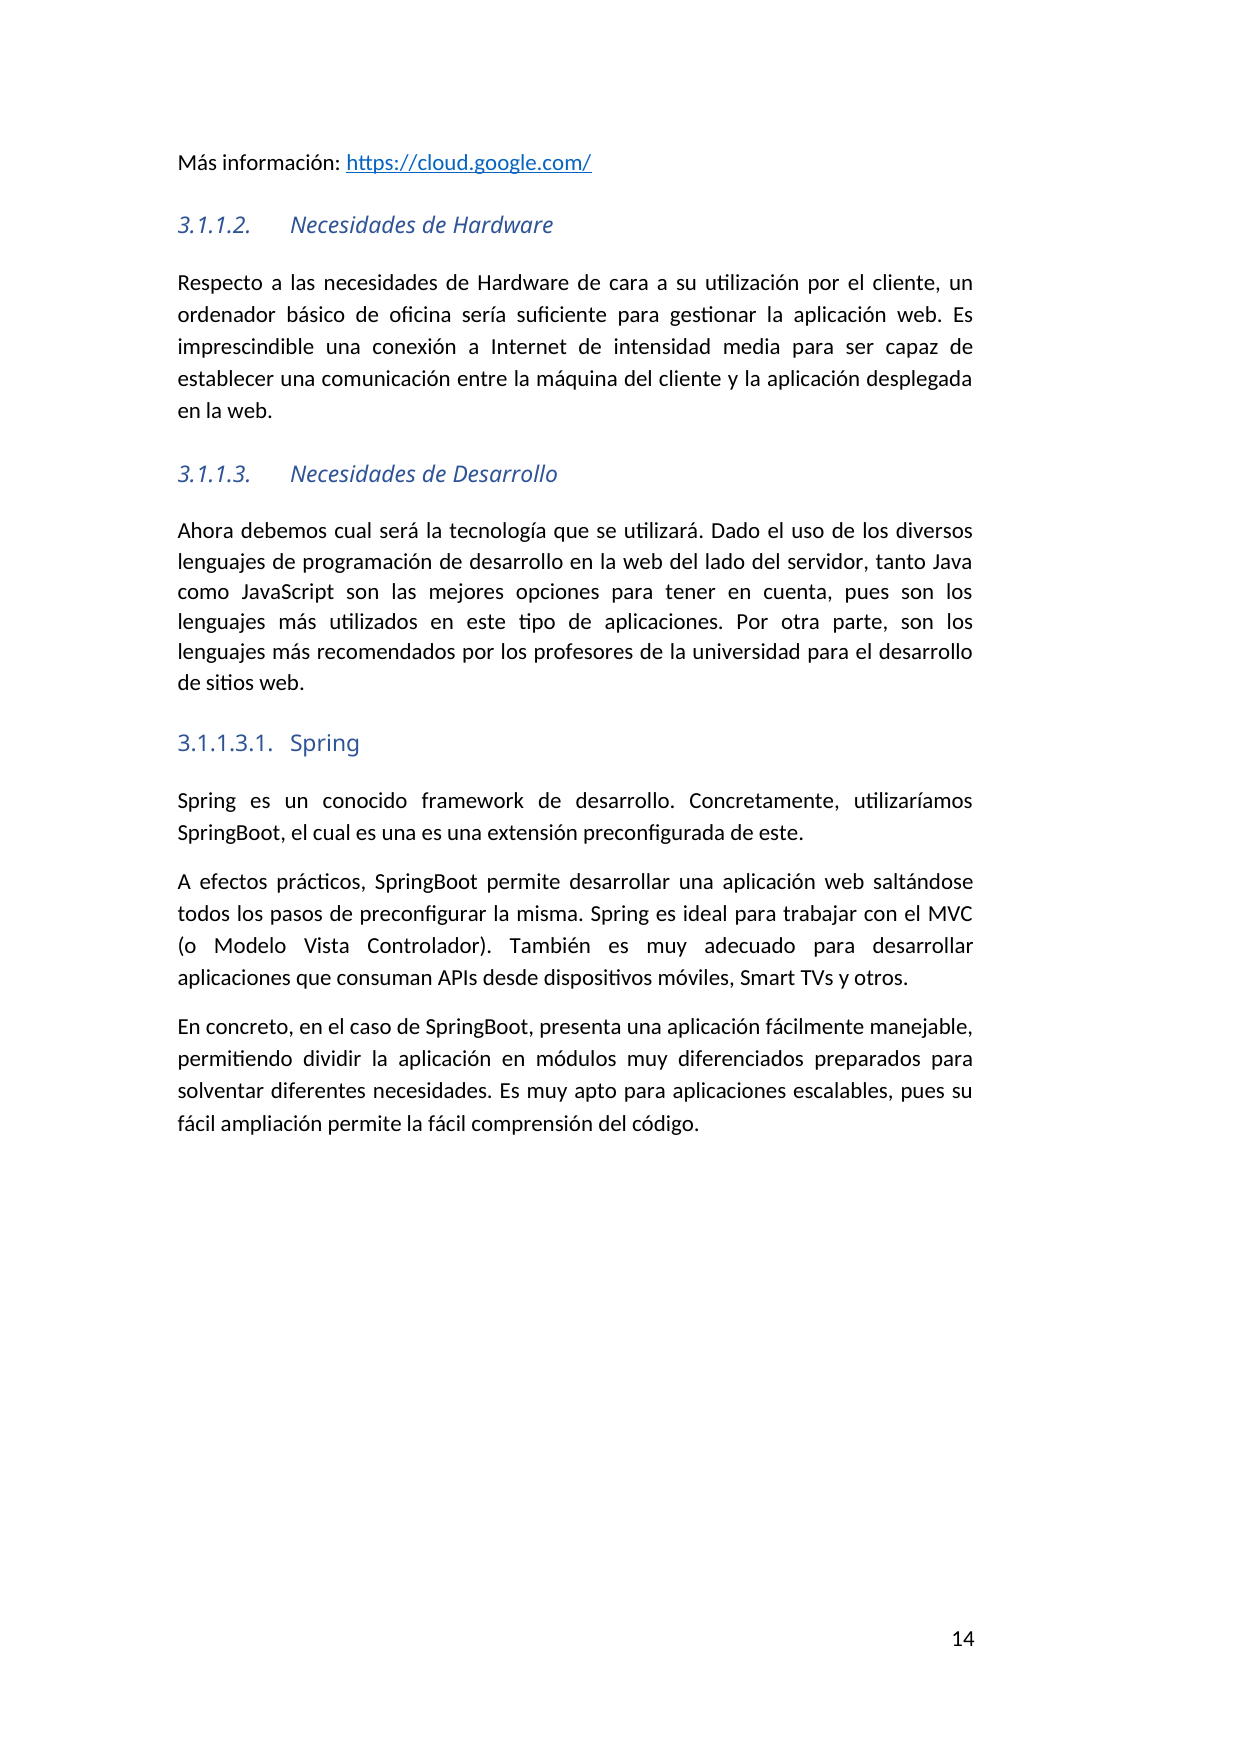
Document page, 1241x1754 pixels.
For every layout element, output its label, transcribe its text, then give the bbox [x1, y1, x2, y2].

text Respecto a las necesidades de Hardware de cara a su utilización por el cliente, un ordenador básico de oficina sería suficiente para gestionar la aplicación web. Es imprescindible una conexión a Internet de intensidad media para ser capaz de establecer una comunicación entre la máquina del cliente y la aplicación desplegada en la web. [177, 268, 974, 424]
text Ahora debemos cual será la tecnología que se utilizará. Dado el uso de los diversos lenguajes de programación de desarrollo en la web del lado del servidor, tanto Java como JavaScript son las mejores opciones para tener en cuenta, pues son los lenguajes más utilizados en este tipo de aplicaciones. Por otra parte, son los lenguajes más recomendados por los profesores de la universidad para el desarrollo de sitios web. [177, 517, 974, 696]
text Más información: https://cloud.google.com/ [177, 148, 974, 176]
text Spring es un conocido framework de desarrollo. Concretamente, utilizaríamos SpringBoot, el cual es una es una extensión preconfigurada de este. [177, 786, 974, 846]
subtitle Necesidades de Desarrollo [177, 458, 974, 489]
subtitle Spring [177, 727, 974, 758]
text En concreto, en el caso de SpringBoot, presenta una aplicación fácilmente manejable, permitiendo dividir la aplicación en módulos muy diferenciados preparados para solventar diferentes necesidades. Es muy apto para aplicaciones escalables, pues su fácil ampliación permite la fácil comprensión del código. [177, 1012, 974, 1137]
subtitle Necesidades de Hardware [177, 209, 974, 240]
text A efectos prácticos, SpringBoot permite desarrollar una aplicación web saltándose todos los pasos de preconfigurar la misma. Spring es ideal para trabajar con el MVC (o Modelo Vista Controlador). También es muy adecuado para desarrollar aplicaciones que consuman APIs desde dispositivos móviles, Smart TVs y otros. [177, 867, 974, 991]
